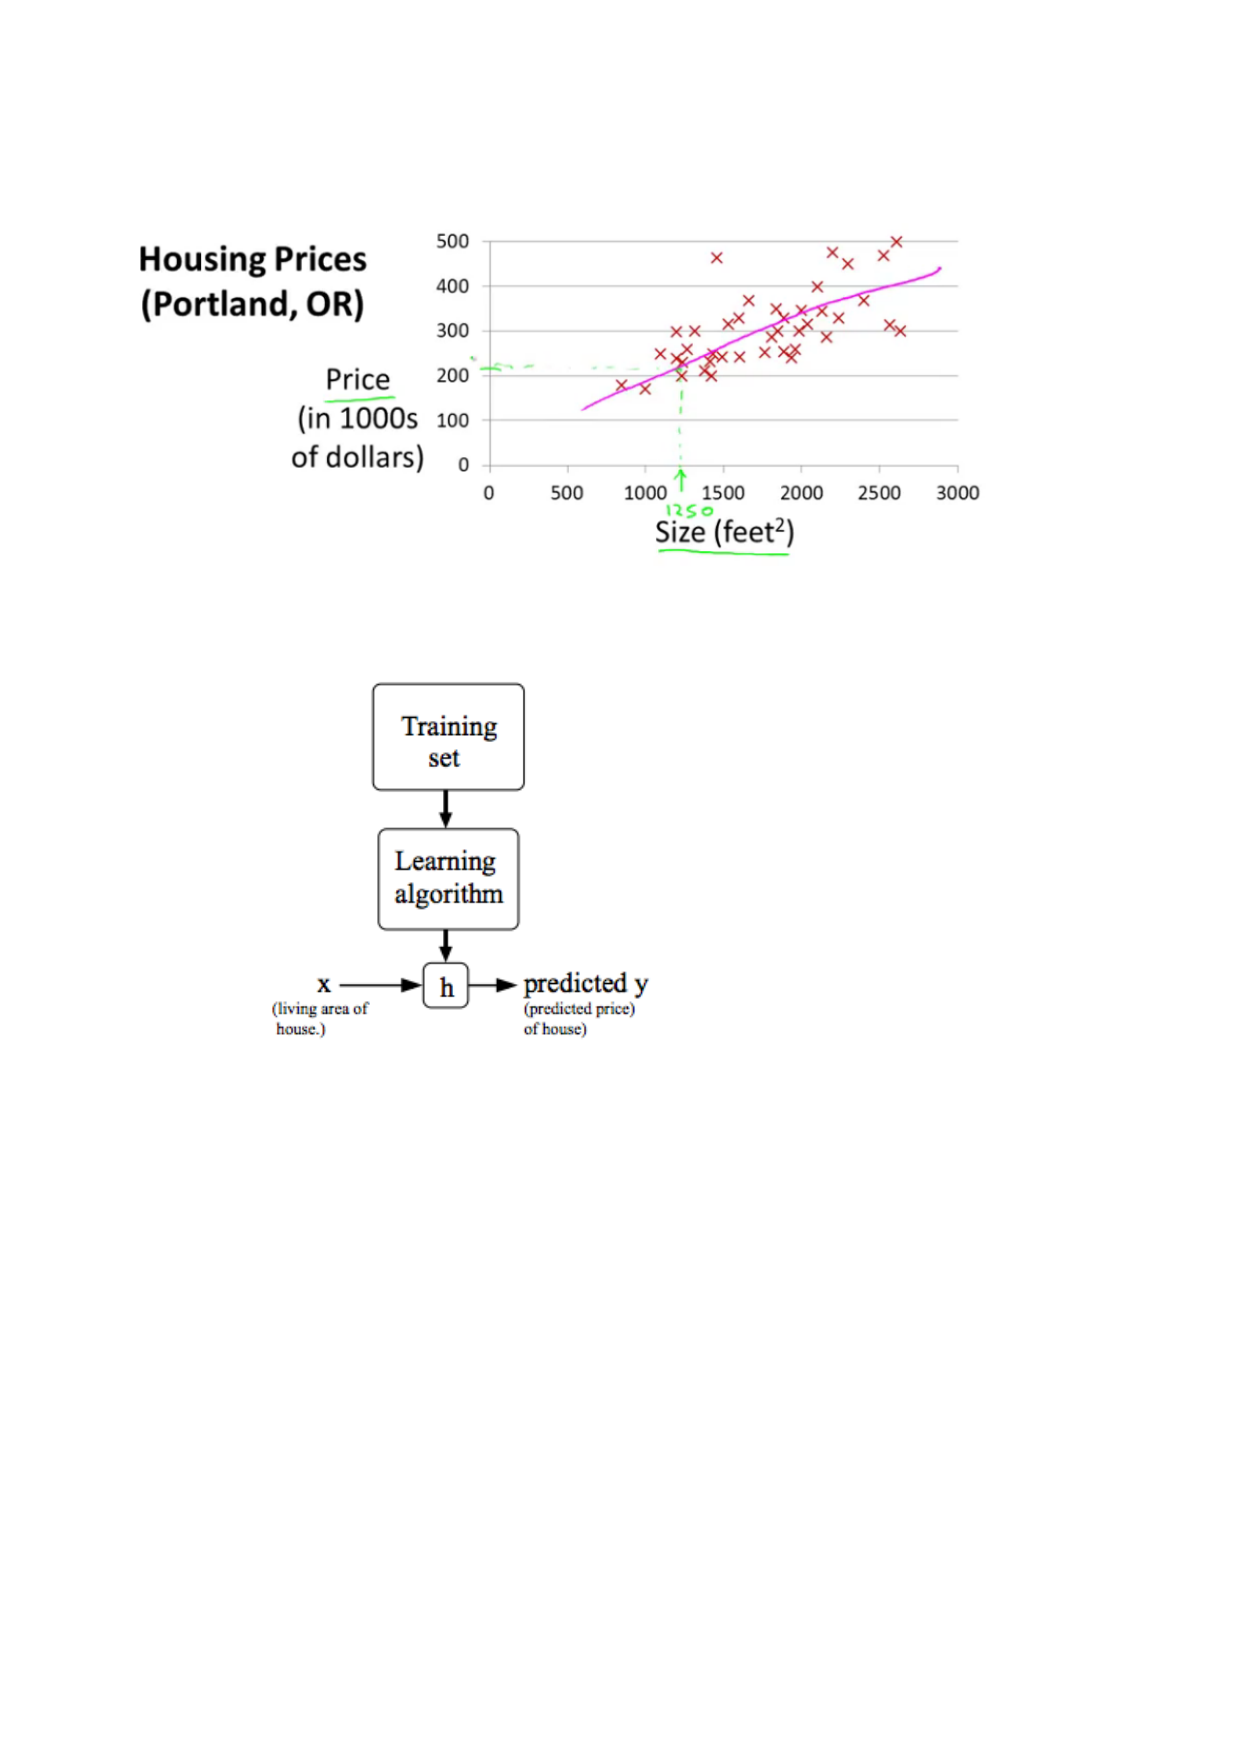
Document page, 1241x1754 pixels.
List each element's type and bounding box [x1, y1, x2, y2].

picture [138, 221, 1008, 589]
picture [138, 659, 757, 1066]
